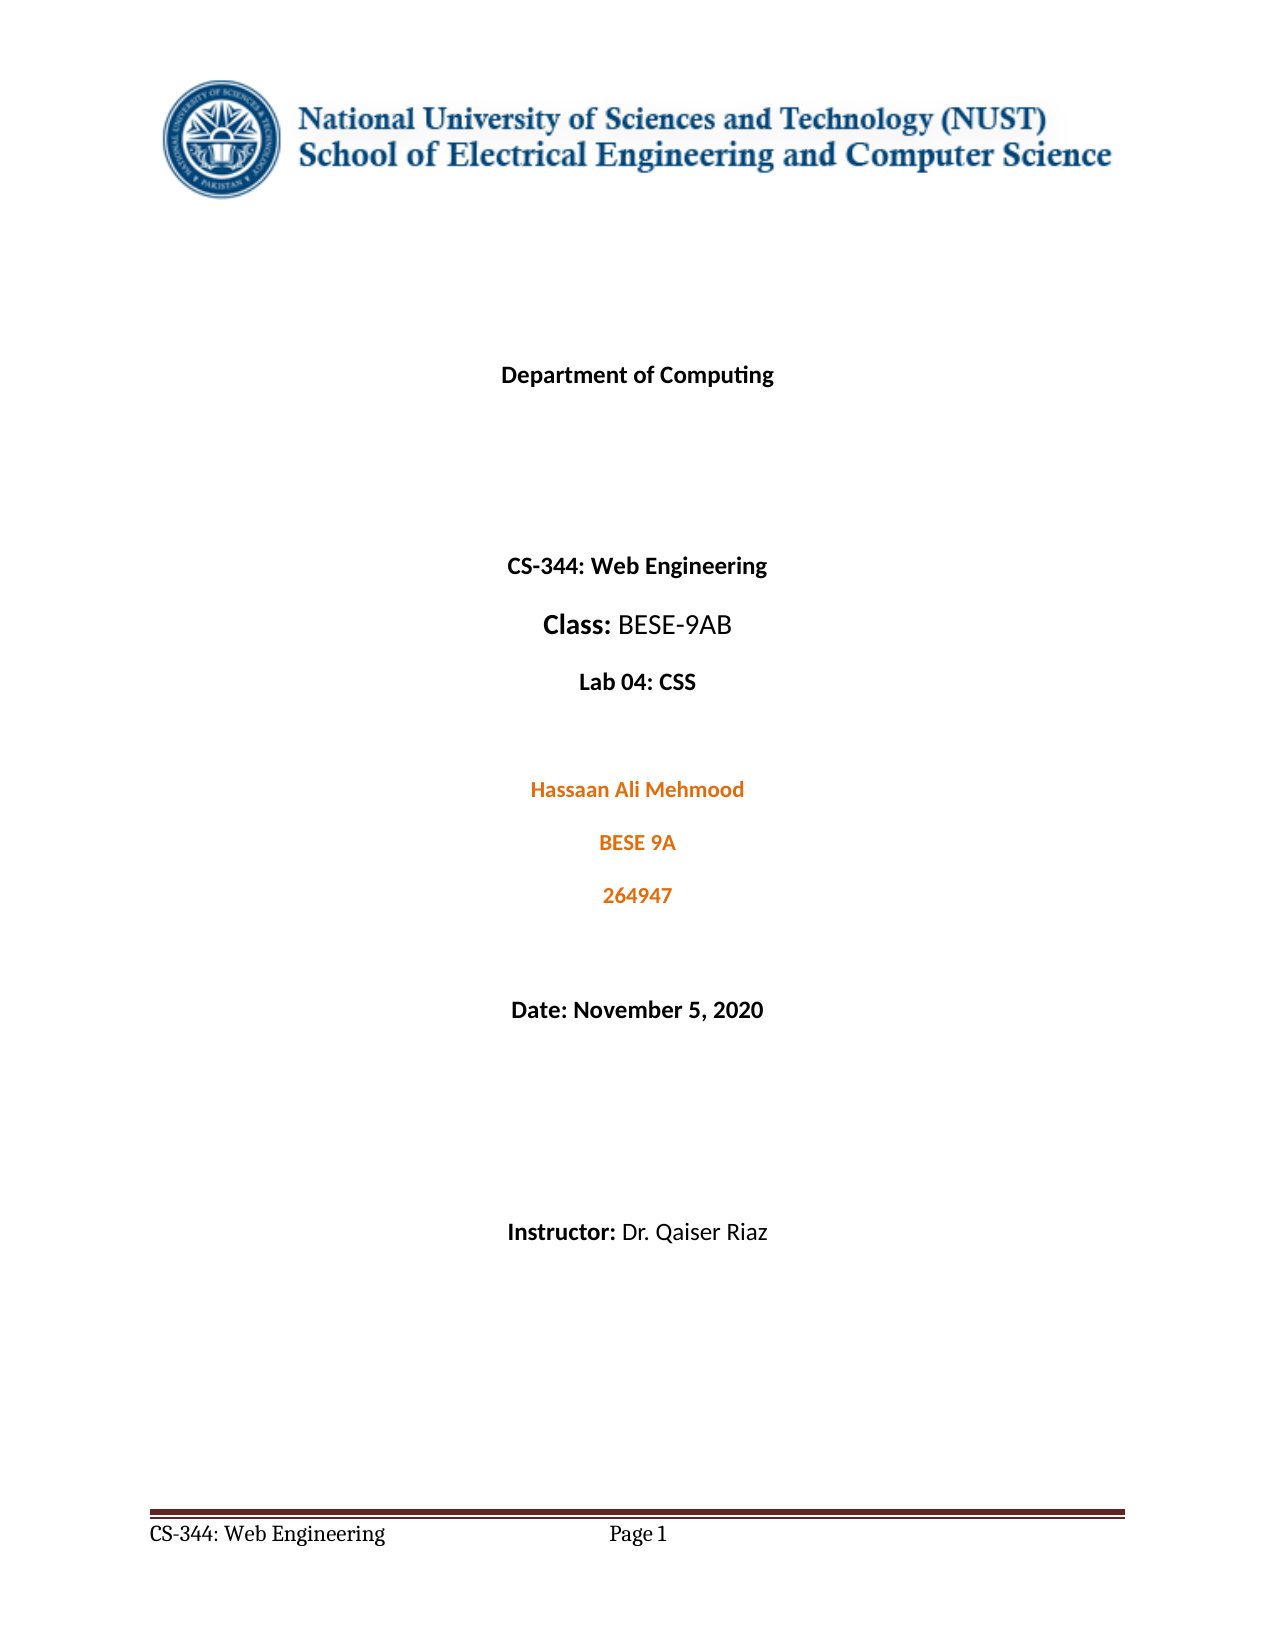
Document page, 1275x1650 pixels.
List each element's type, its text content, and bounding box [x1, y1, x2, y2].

subtitle Department of Computing [150, 359, 1125, 428]
text Hassaan Ali Mehmood [150, 775, 1125, 803]
text Class: BESE-9AB [150, 606, 1125, 641]
text 264947 [150, 881, 1125, 909]
picture [150, 75, 1125, 210]
text BESE 9A [150, 828, 1125, 856]
subtitle Lab 04: CSS [150, 666, 1125, 697]
text Date: November 5, 2020 [150, 994, 1125, 1024]
subtitle Instructor: Dr. Qaiser Riaz [150, 1216, 1125, 1247]
text CS-344: Web Engineering [150, 550, 1125, 581]
